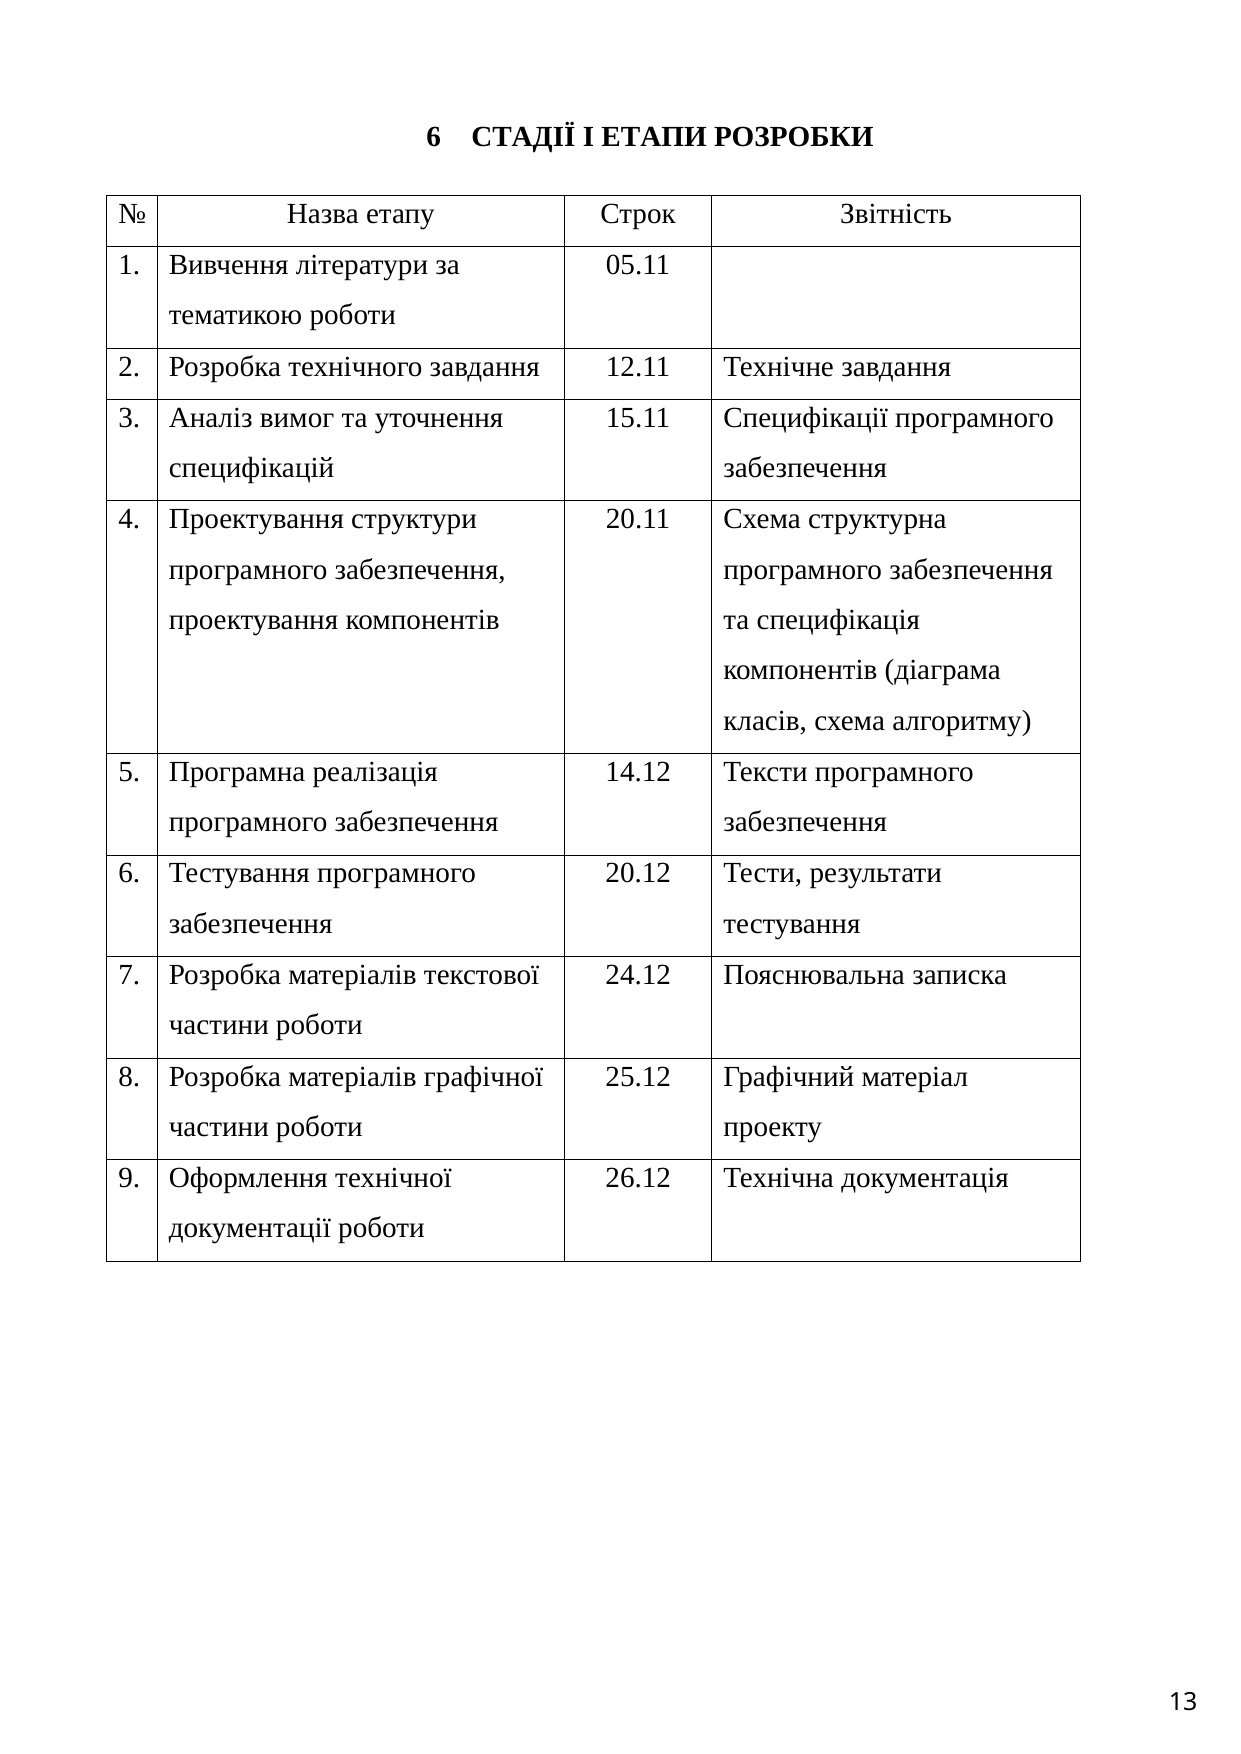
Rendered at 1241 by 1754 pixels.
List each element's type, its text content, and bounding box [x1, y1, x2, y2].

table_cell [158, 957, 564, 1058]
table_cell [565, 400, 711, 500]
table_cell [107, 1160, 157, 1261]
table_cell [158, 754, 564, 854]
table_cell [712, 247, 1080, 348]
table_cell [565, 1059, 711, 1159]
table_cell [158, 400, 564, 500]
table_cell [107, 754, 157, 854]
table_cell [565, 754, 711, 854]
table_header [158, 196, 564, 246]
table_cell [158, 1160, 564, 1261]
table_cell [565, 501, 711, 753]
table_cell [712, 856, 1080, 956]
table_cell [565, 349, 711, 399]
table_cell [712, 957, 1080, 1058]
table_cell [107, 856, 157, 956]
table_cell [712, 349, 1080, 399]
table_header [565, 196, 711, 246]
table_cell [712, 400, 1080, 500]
subtitle СТАДІЇ І ЕТАПИ РОЗРОБКИ [118, 119, 1181, 153]
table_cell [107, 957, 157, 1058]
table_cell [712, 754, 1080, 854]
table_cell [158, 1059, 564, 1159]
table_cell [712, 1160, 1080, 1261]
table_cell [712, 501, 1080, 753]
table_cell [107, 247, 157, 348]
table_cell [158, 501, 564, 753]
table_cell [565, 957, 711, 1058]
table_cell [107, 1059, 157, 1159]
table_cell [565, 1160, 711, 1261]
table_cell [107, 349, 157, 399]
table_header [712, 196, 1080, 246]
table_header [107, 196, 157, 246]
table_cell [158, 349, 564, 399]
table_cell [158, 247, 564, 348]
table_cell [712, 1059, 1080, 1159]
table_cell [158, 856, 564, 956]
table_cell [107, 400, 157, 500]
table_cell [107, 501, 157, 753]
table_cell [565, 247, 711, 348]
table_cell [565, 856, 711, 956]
